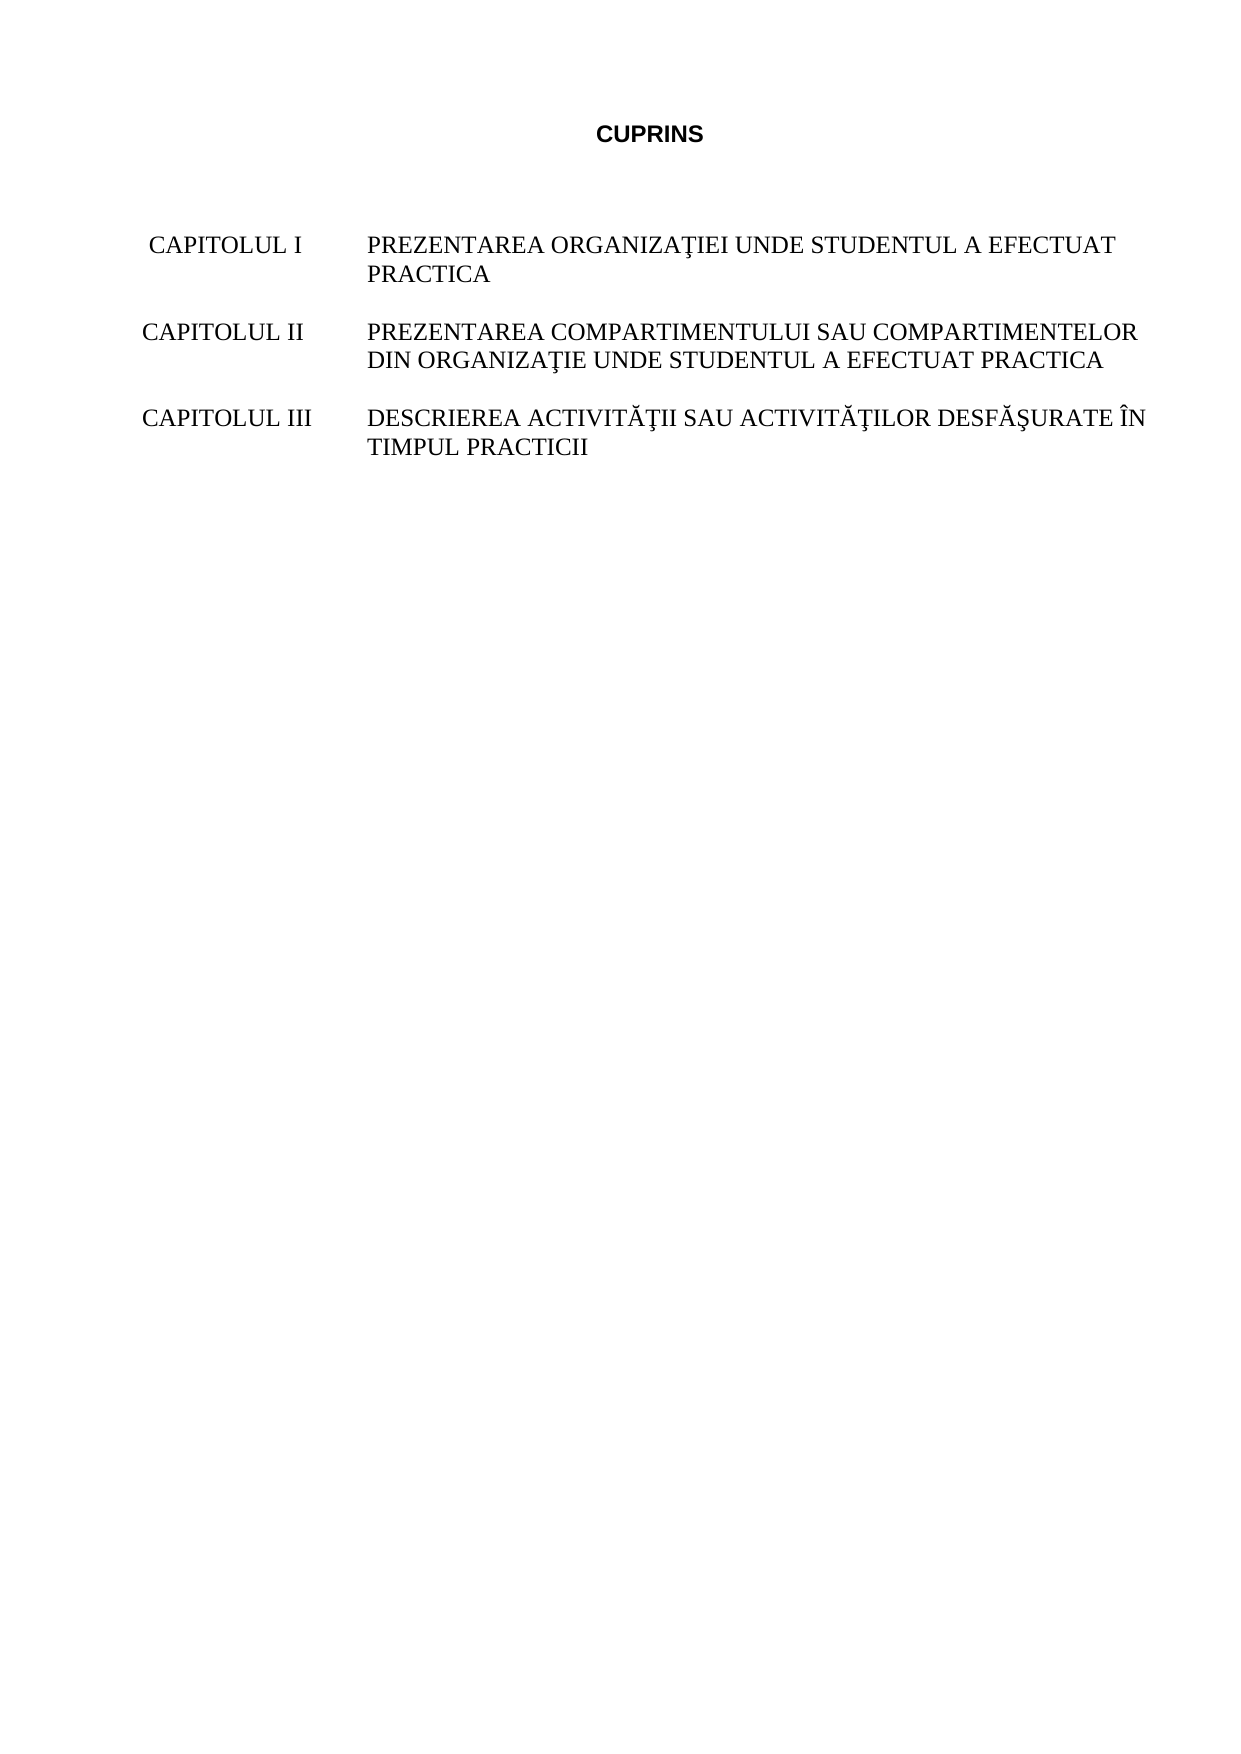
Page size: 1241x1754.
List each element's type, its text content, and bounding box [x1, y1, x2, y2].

text Capitolul iii descrierea activităţii sau activităţilor desfăşurate în timpul practicii [142, 403, 1157, 461]
text CUPRINS [142, 120, 1157, 148]
text Capitolul I prezentarea organizaţiei unde studentul a efectuat practica [142, 231, 1157, 288]
text Capitolul II prezentarea compartimentului sau compartimentelor din organizaţie unde studentul a efectuat practica [142, 317, 1157, 374]
